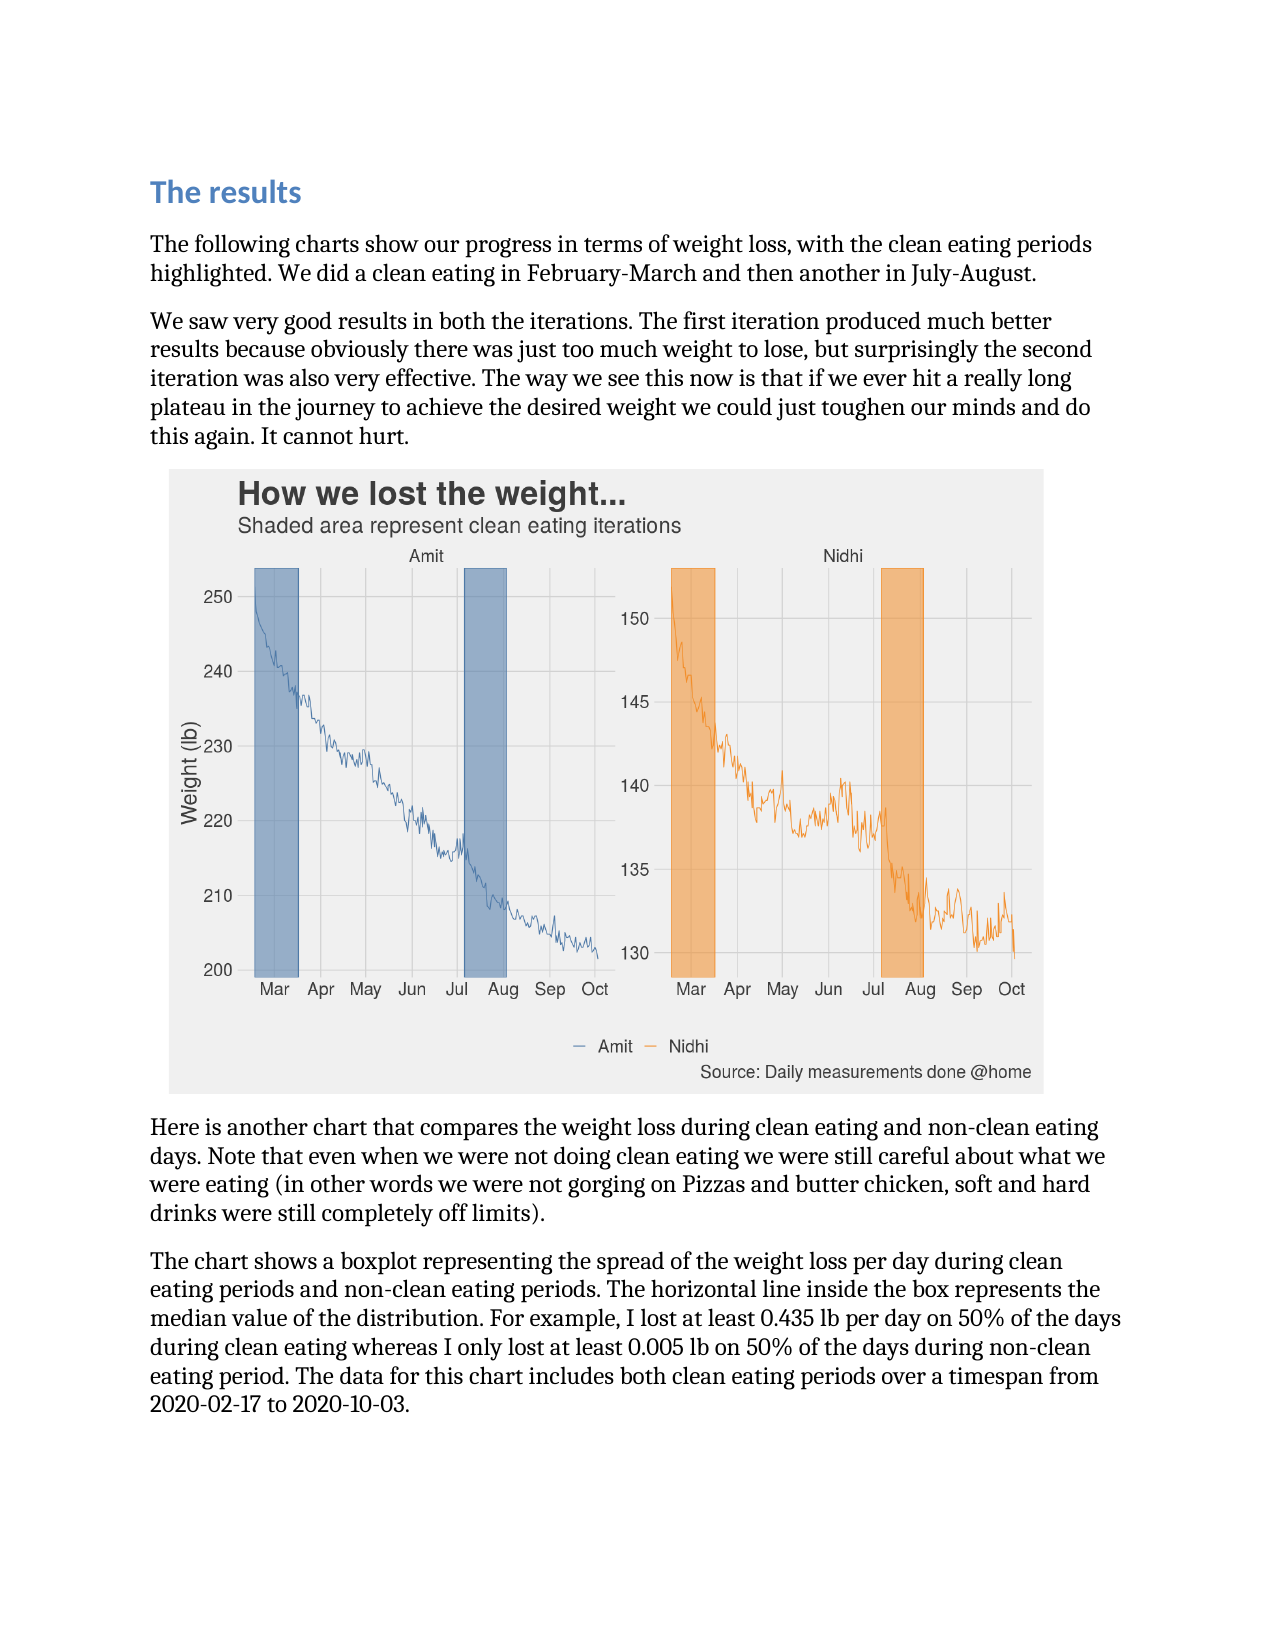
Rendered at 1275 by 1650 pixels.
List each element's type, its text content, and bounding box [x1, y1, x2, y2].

text We saw very good results in both the iterations. The first iteration produced much better results because obviously there was just too much weight to lose, but surprisingly the second iteration was also very effective. The way we see this now is that if we ever hit a really long plateau in the journey to achieve the desired weight we could just toughen our minds and do this again. It cannot hurt. [150, 307, 1125, 450]
subtitle The results [150, 171, 1125, 212]
text The following charts show our progress in terms of weight loss, with the clean eating periods highlighted. We did a clean eating in February-March and then another in July-August. [150, 230, 1125, 288]
picture [168, 469, 1044, 1094]
text Here is another chart that compares the weight loss during clean eating and non-clean eating days. Note that even when we were not doing clean eating we were still careful about what we were eating (in other words we were not gorging on Pizzas and butter chicken, soft and hard drinks were still completely off limits). [150, 1113, 1125, 1228]
text The chart shows a boxplot representing the spread of the weight loss per day during clean eating periods and non-clean eating periods. The horizontal line inside the box represents the median value of the distribution. For example, I lost at least 0.435 lb per day on 50% of the days during clean eating whereas I only lost at least 0.005 lb on 50% of the days during non-clean eating period. The data for this chart includes both clean eating periods over a timespan from 2020-02-17 to 2020-10-03. [150, 1247, 1125, 1419]
